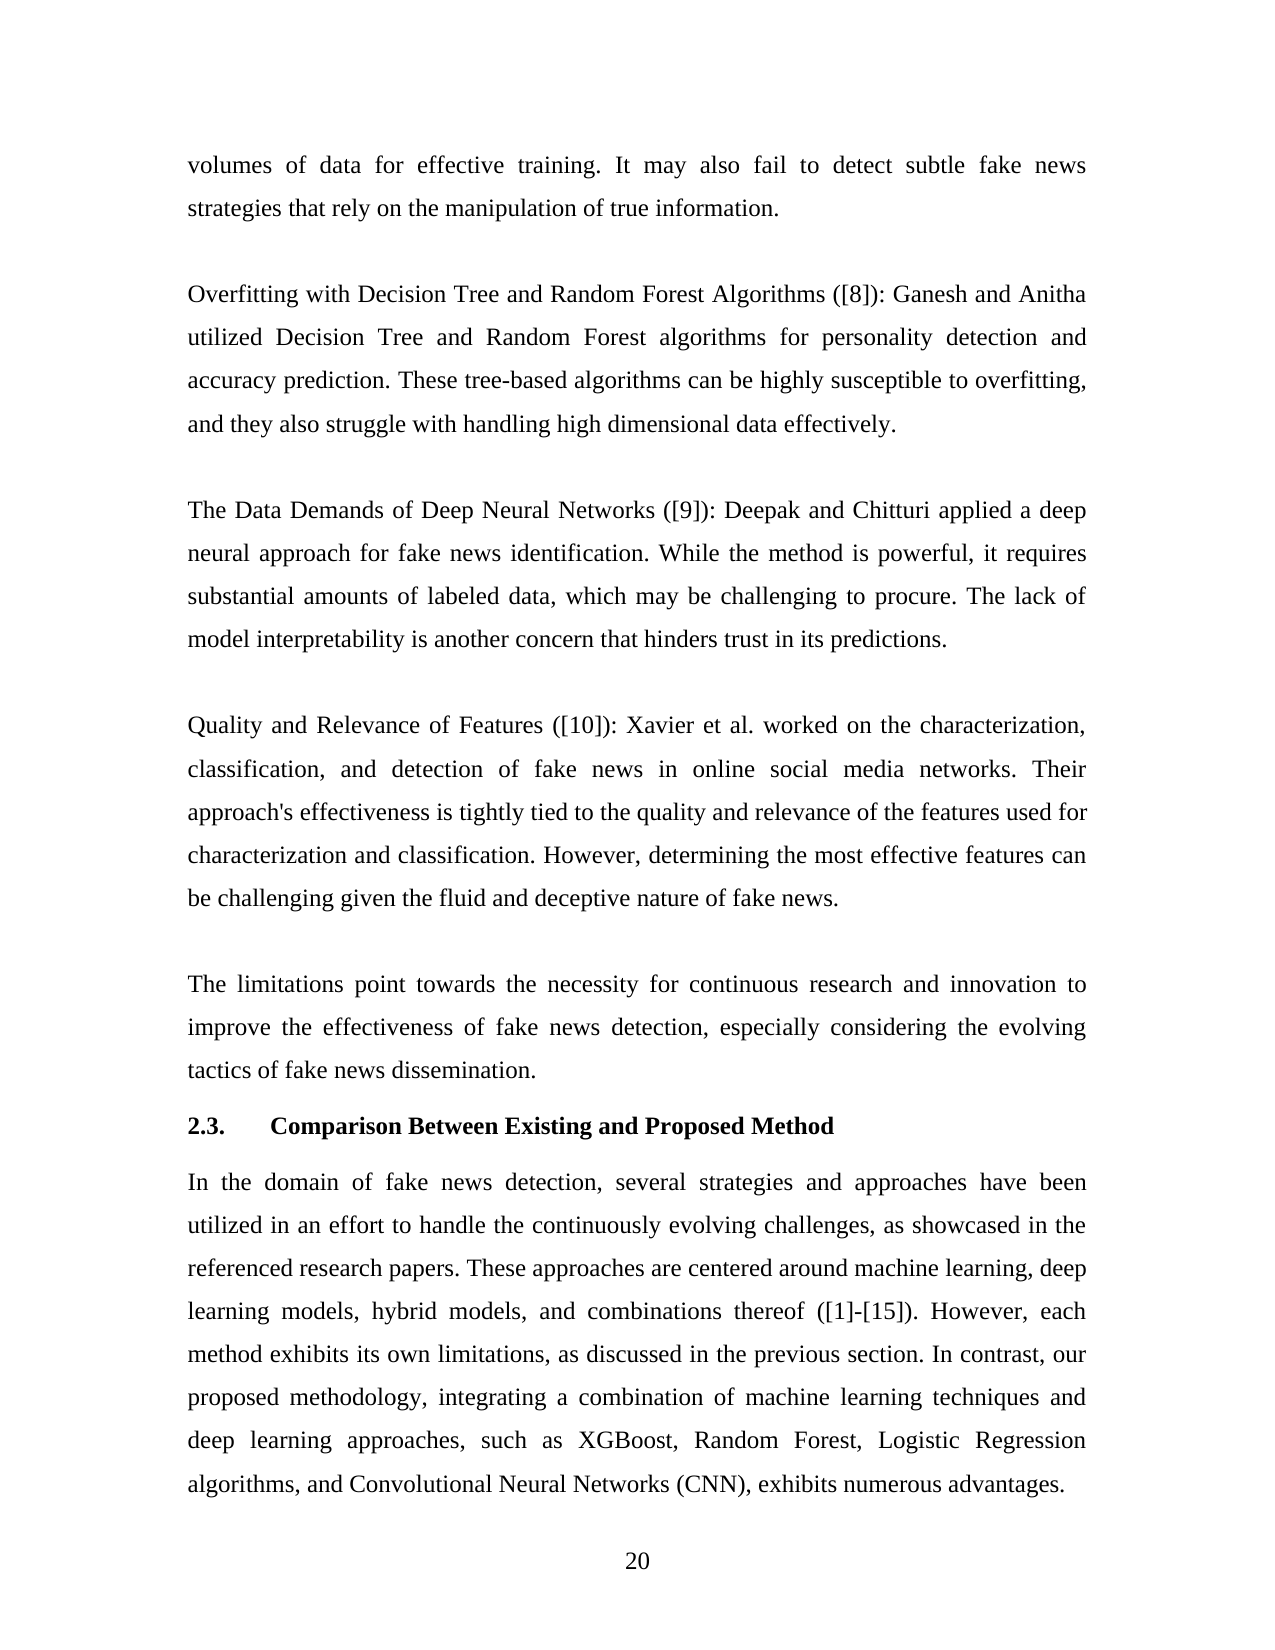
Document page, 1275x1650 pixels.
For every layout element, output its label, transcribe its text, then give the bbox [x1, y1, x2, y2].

text The limitations point towards the necessity for continuous research and innovation to improve the effectiveness of fake news detection, especially considering the evolving tactics of fake news dissemination. [187, 1056, 1087, 1171]
text The Data Demands of Deep Neural Networks ([9]): Deepak and Chitturi applied a deep neural approach for fake news identification. While the method is powerful, it requires substantial amounts of labeled data, which may be challenging to procure. The lack of model interpretability is another concern that hinders trust in its predictions. [187, 581, 1087, 739]
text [187, 1253, 1087, 1497]
subtitle Comparison Between Existing and Proposed Method [187, 1197, 1087, 1226]
text Quality and Relevance of Features ([10]): Xavier et al. worked on the characterization, classification, and detection of fake news in online social media networks. Their approach's effectiveness is tightly tied to the quality and relevance of the features used for characterization and classification. However, determining the most effective features can be challenging given the fluid and deceptive nature of fake news. [187, 797, 1087, 998]
text Constraints of Unsupervised Fake News Detection ([7]): Gangireddy et al. used unsupervised learning for fake news detection, which although innovative, requires large volumes of data for effective training. It may also fail to detect subtle fake news strategies that rely on the manipulation of true information. [187, 150, 1087, 308]
text Overfitting with Decision Tree and Random Forest Algorithms ([8]): Ganesh and Anitha utilized Decision Tree and Random Forest algorithms for personality detection and accuracy prediction. These tree-based algorithms can be highly susceptible to overfitting, and they also struggle with handling high dimensional data effectively. [187, 366, 1087, 524]
